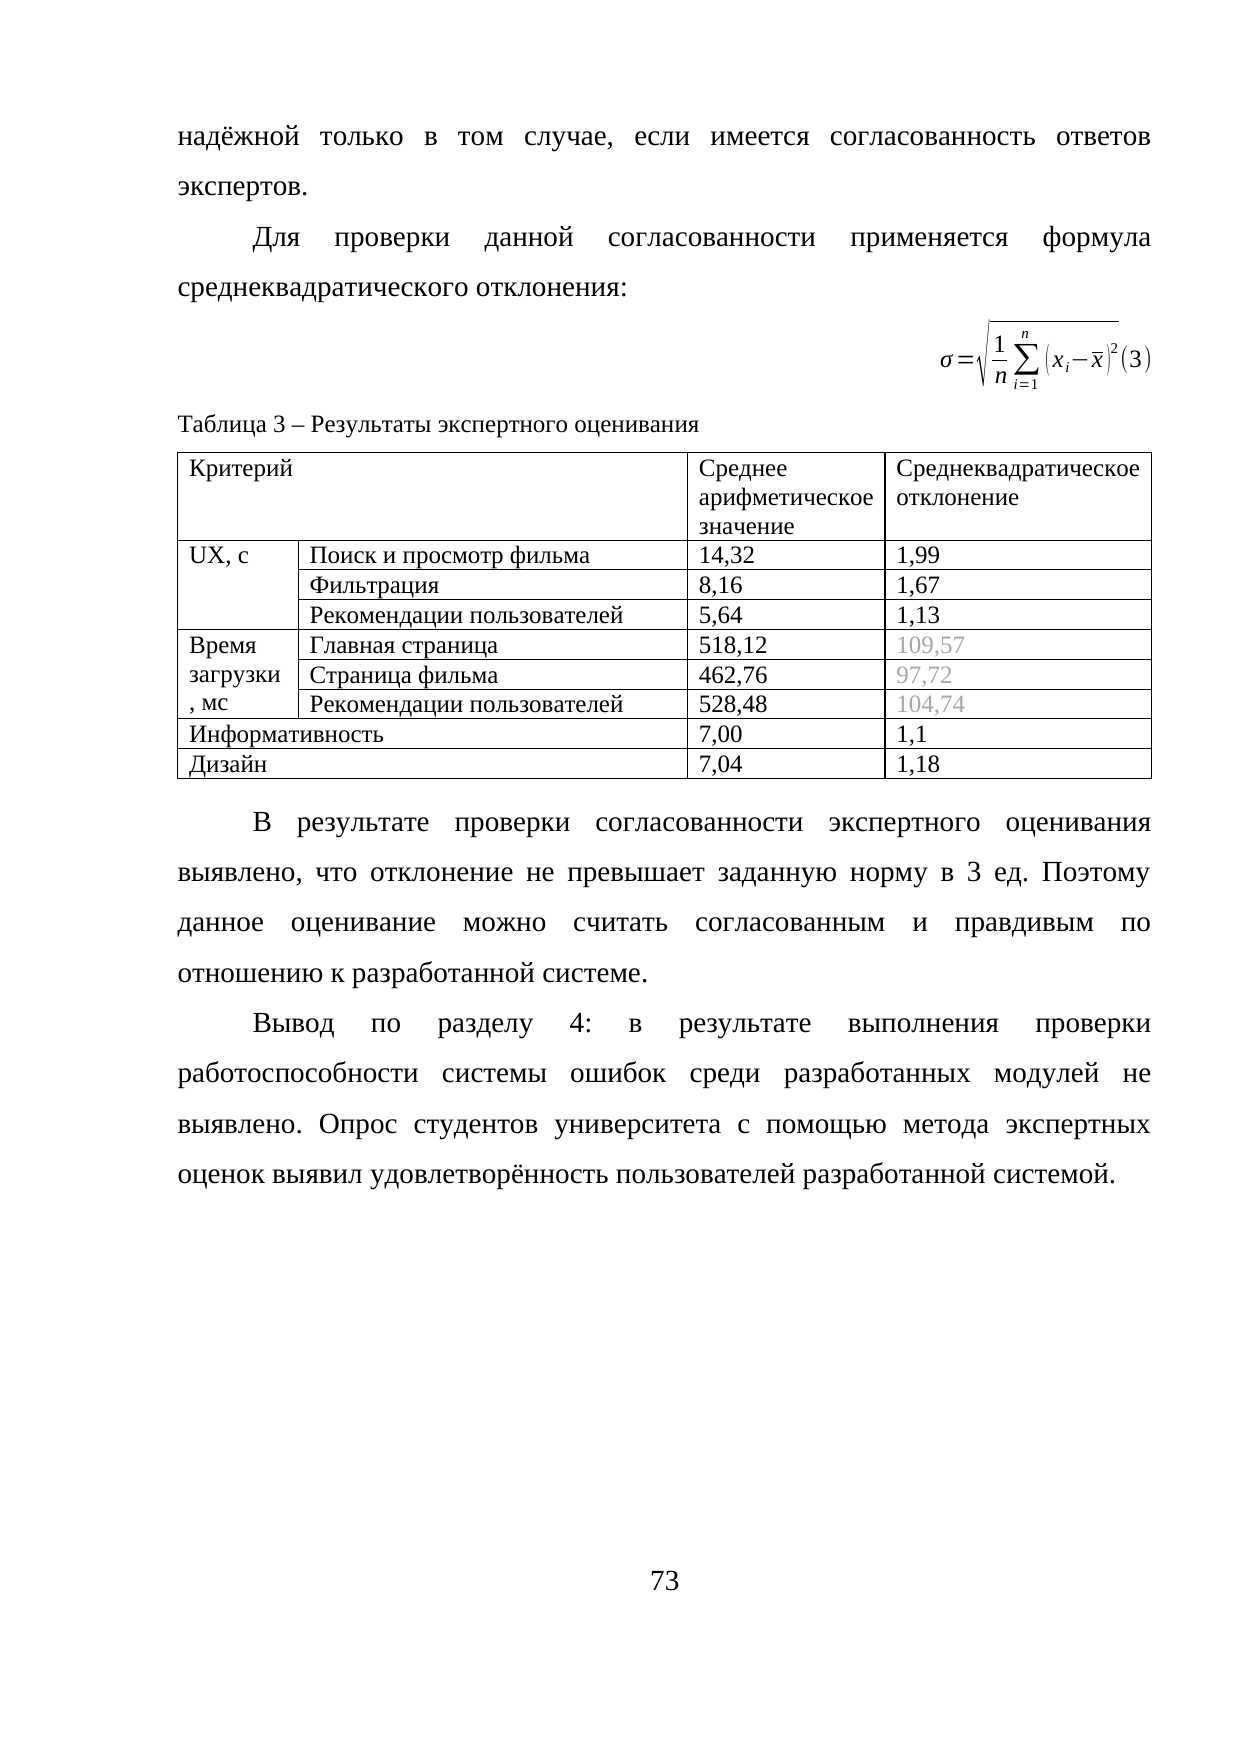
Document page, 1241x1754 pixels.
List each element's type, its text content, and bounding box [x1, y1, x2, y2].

table_cell Дизайн [178, 749, 687, 778]
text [177, 118, 1152, 202]
table_cell 97,72 [886, 660, 1151, 688]
text Для проверки данной согласованности применяется формула среднеквадратического отклонения: [177, 219, 1152, 303]
text Таблица 3 – Результаты экспертного оценивания [177, 409, 1152, 438]
table_header Среднее арифметическое значение [688, 453, 884, 539]
table_cell Страница фильма [299, 660, 687, 688]
table_cell 7,04 [688, 749, 884, 778]
table_cell 14,32 [688, 541, 884, 569]
table_cell Фильтрация [299, 570, 687, 599]
table_cell 528,48 [688, 690, 884, 718]
table_cell 1,13 [886, 600, 1151, 629]
table_cell Рекомендации пользователей [299, 600, 687, 629]
table_cell Рекомендации пользователей [299, 690, 687, 718]
table_cell 1,18 [886, 749, 1151, 778]
table_cell Главная страница [299, 630, 687, 659]
table_cell Поиск и просмотр фильма [299, 541, 687, 569]
table_cell Время загрузки, мс [178, 630, 298, 718]
table_header Среднеквадратическое отклонение [886, 453, 1151, 539]
table_cell UX, с [178, 541, 298, 629]
table_cell 1,99 [886, 541, 1151, 569]
table_cell 518,12 [688, 630, 884, 659]
table_cell Информативность [178, 719, 687, 748]
table_cell 7,00 [688, 719, 884, 748]
table_cell 1,1 [886, 719, 1151, 748]
table_cell 5,64 [688, 600, 884, 629]
table_cell 1,67 [886, 570, 1151, 599]
text В результате проверки согласованности экспертного оценивания выявлено, что отклонение не превышает заданную норму в 3 ед. Поэтому данное оценивание можно считать согласованным и правдивым по отношению к разработанной системе. [177, 804, 1152, 988]
table_header Критерий [178, 453, 687, 539]
table_cell 462,76 [688, 660, 884, 688]
table_cell 104,74 [886, 690, 1151, 718]
table_cell 109,57 [886, 630, 1151, 659]
table_cell 8,16 [688, 570, 884, 599]
text Вывод по разделу 4: в результате выполнения проверки работоспособности системы ошибок среди разработанных модулей не выявлено. Опрос студентов университета с помощью метода экспертных оценок выявил удовлетворённость пользователей разработанной системой. [177, 1005, 1152, 1190]
